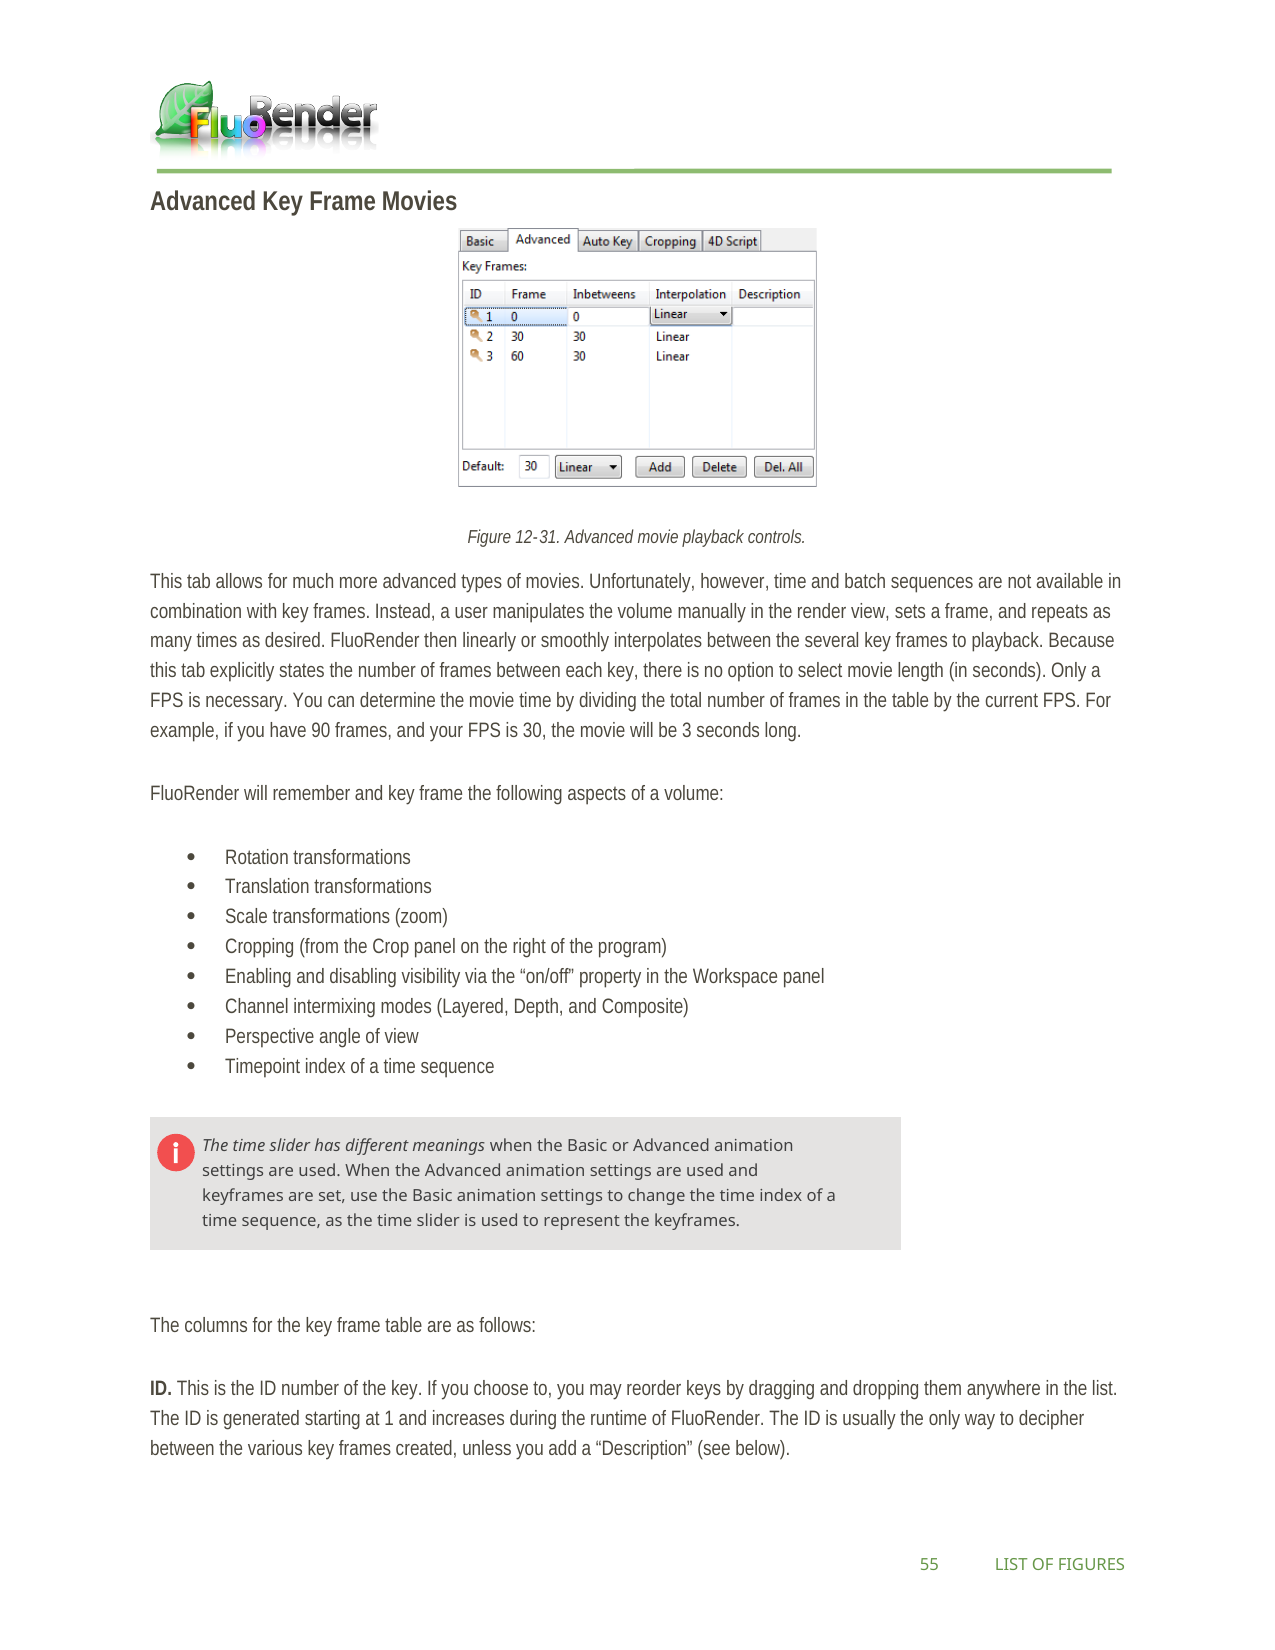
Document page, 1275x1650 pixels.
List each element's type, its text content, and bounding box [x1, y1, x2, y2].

text ID. This is the ID number of the key. If you choose to, you may reorder keys by dragging and dropping them anywhere in the list. The ID is generated starting at 1 and increases during the runtime of FluoRender. The ID is usually the only way to decipher between the various key frames created, unless you add a “Description” (see below). [150, 1376, 1125, 1460]
subtitle Advanced Key Frame Movies [150, 185, 1125, 216]
text FluoRender will remember and key frame the following aspects of a volume: [150, 781, 1125, 805]
list Rotation transformations [187, 844, 1125, 868]
picture [150, 75, 379, 162]
table_header The time slider has different meanings when the Basic or Advanced animation settings are used. When the Advanced animation settings are used and keyframes are set, use the Basic animation settings to change the time index of a time sequence, as the time slider is used to represent the keyframes. [202, 1117, 901, 1250]
text This tab allows for much more advanced types of movies. Unfortunately, however, time and batch sequences are not available in combination with key frames. Instead, a user manipulates the volume manually in the render view, sets a frame, and repeats as many times as desired. FluoRender then linearly or smoothly interpolates between the several key frames to playback. Because this tab explicitly states the number of frames between each key, there is no option to select movie length (in seconds). Only a FPS is necessary. You can determine the movie time by dividing the total number of frames in the table by the current FPS. For example, if you have 90 frames, and your FPS is 30, the movie will be 3 seconds long. [150, 569, 1125, 742]
list Translation transformations [187, 874, 1125, 898]
table_header [150, 1117, 202, 1250]
text The columns for the key frame table are as follows: [150, 1313, 1125, 1337]
list Scale transformations (zoom) [187, 904, 1125, 928]
list Perspective angle of view [187, 1024, 1125, 1048]
list Cropping (from the Crop panel on the right of the program) [187, 934, 1125, 958]
list Timepoint index of a time sequence [187, 1054, 1125, 1078]
list Channel intermixing modes (Layered, Depth, and Composite) [187, 994, 1125, 1018]
picture [458, 228, 817, 487]
list Enabling and disabling visibility via the “on/off” property in the Workspace panel [187, 964, 1125, 988]
